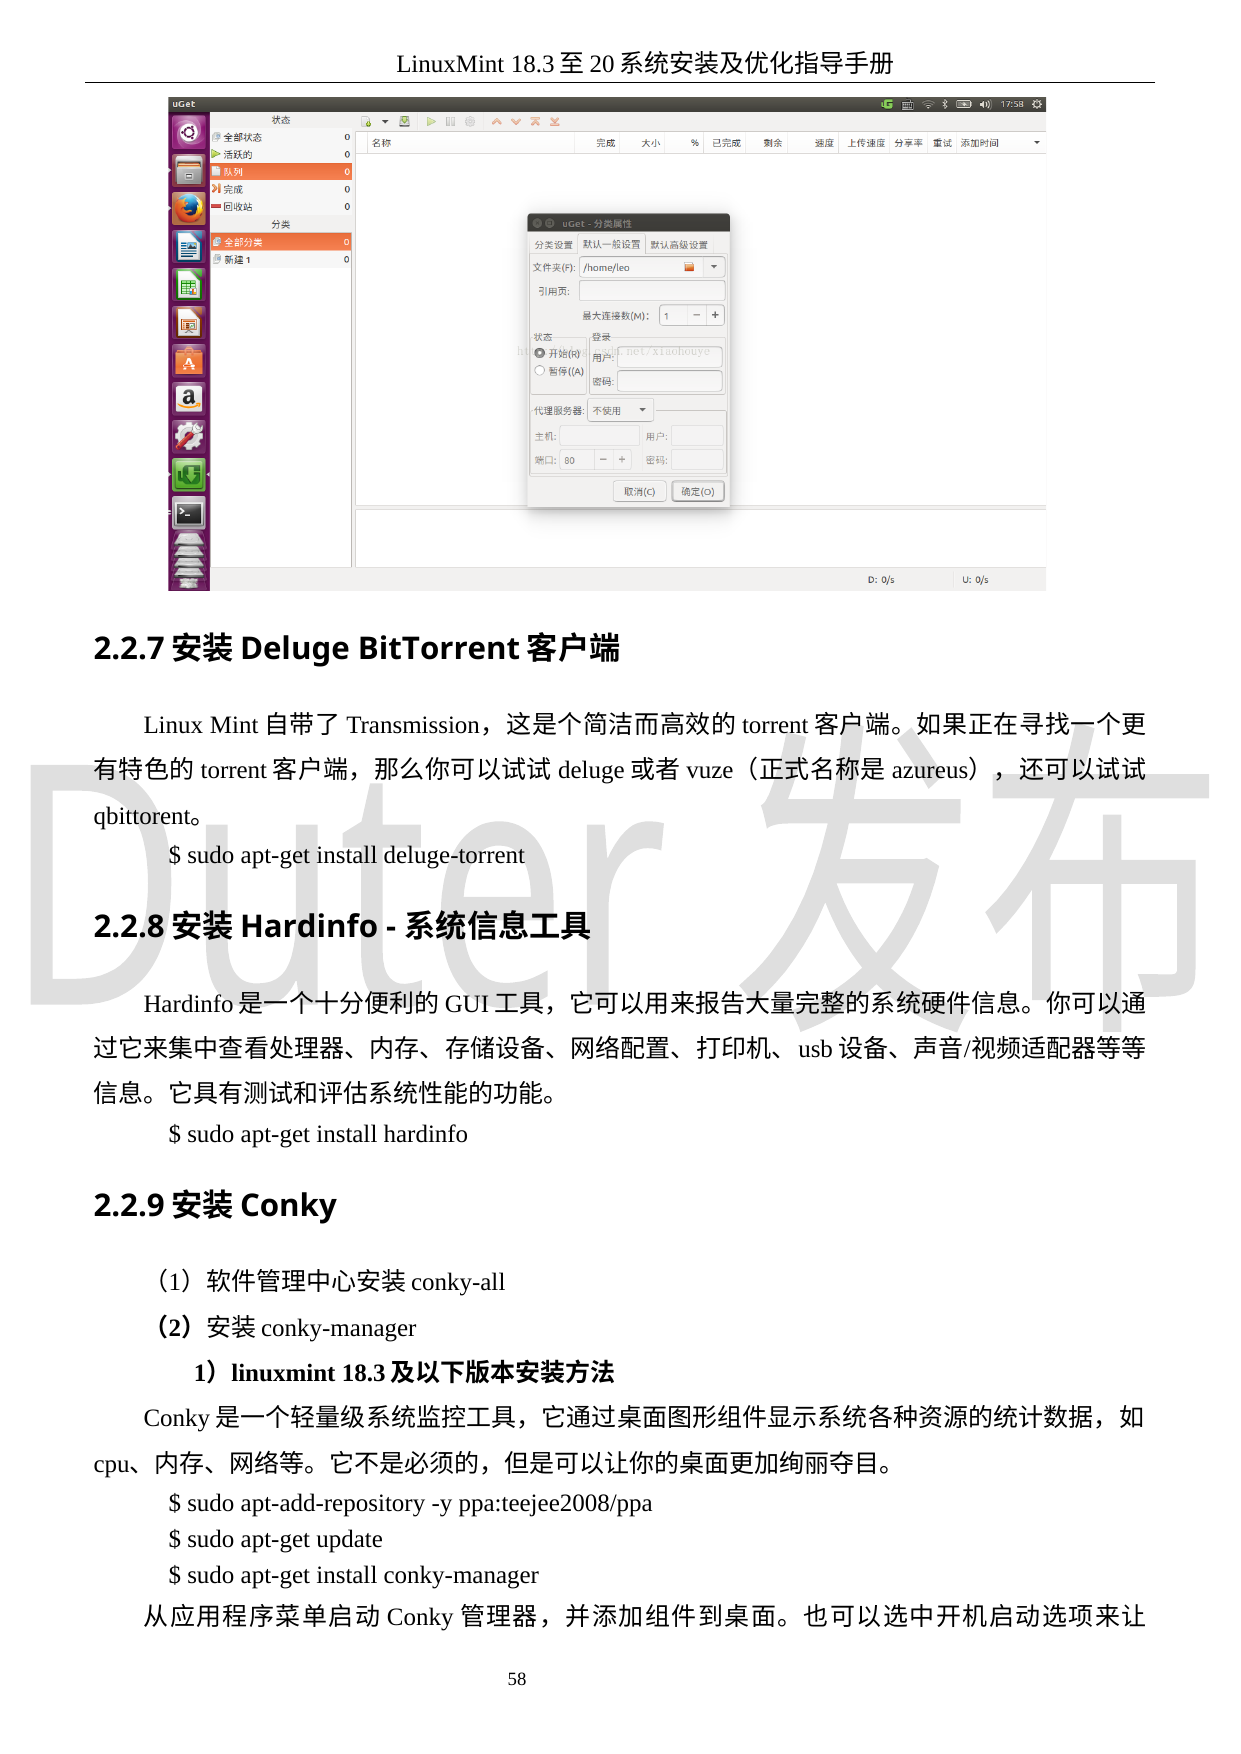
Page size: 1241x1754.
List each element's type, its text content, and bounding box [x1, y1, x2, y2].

picture [168, 97, 1047, 591]
text $ sudo apt-get install hardinfo [93, 1119, 1147, 1148]
text 1）linuxmint 18.3及以下版本安装方法 [93, 1352, 1147, 1389]
text $ sudo apt-get install deluge-torrent [93, 841, 1147, 869]
subtitle 2.2.9安装Conky [93, 1180, 1147, 1226]
text Hardinfo是一个十分便利的GUI工具，它可以用来报告大量完整的系统硬件信息。你可以通过它来集中查看处理器、内存、存储设备、网络配置、打印机、usb设备、声音/视频适配器等等信息。它具有测试和评估系统性能的功能。 [93, 983, 1147, 1110]
list 软件管理中心安装conky-all [93, 1262, 1147, 1298]
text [93, 1596, 1147, 1632]
list 安装conky-manager [93, 1307, 1147, 1343]
text $ sudo apt-get update [93, 1524, 1147, 1553]
subtitle 2.2.7安装Deluge BitTorrent客户端 [93, 623, 1147, 668]
text Linux Mint自带了Transmission，这是个简洁而高效的torrent客户端。如果正在寻找一个更有特色的torrent客户端，那么你可以试试deluge或者vuze（正式名称是azureus），还可以试试qbittorent。 [93, 704, 1147, 831]
subtitle 2.2.8安装Hardinfo - 系统信息工具 [93, 901, 1147, 947]
text $ sudo apt-get install conky-manager [93, 1560, 1147, 1589]
text $ sudo apt-add-repository -y ppa:teejee2008/ppa [93, 1488, 1147, 1517]
text Conky是一个轻量级系统监控工具，它通过桌面图形组件显示系统各种资源的统计数据，如cpu、内存、网络等。它不是必须的，但是可以让你的桌面更加绚丽夺目。 [93, 1398, 1147, 1479]
